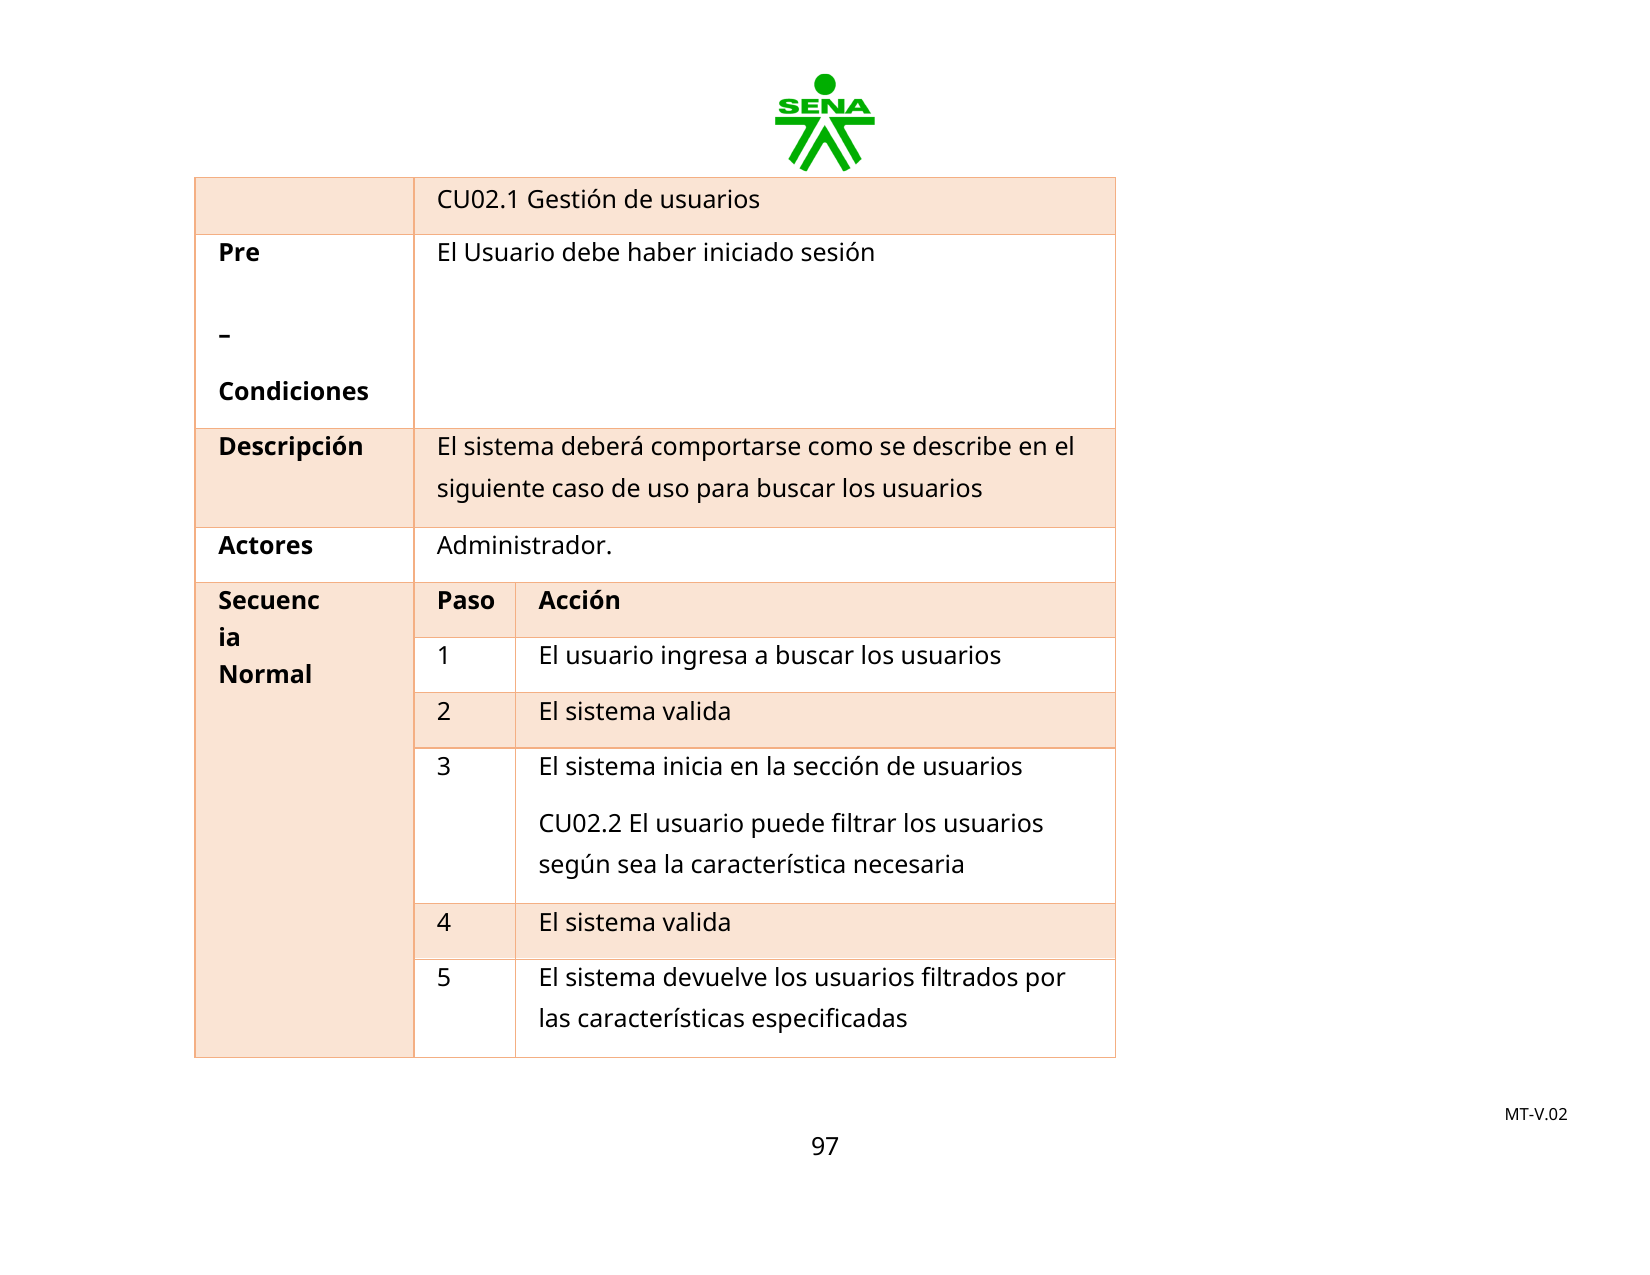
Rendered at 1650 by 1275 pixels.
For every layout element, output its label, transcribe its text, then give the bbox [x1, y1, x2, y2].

table_cell El sistema inicia en la sección de usuarios CU02.2 El usuario puede filtrar los usuarios según sea la característica necesaria [516, 749, 1115, 903]
table_cell El sistema devuelve los usuarios filtrados por las características especificadas [516, 960, 1115, 1057]
table_cell El sistema valida [516, 904, 1115, 958]
table_cell 1 [415, 638, 515, 692]
table_cell 2 [415, 693, 515, 747]
table_cell Descripción [196, 429, 413, 527]
table_cell El usuario ingresa a buscar los usuarios [516, 638, 1115, 692]
table_cell Secuencia Normal [196, 583, 413, 1057]
table_cell El sistema valida [516, 693, 1115, 747]
table_cell Acción [516, 583, 1115, 637]
table_cell Pre – Condiciones [196, 235, 413, 428]
picture [775, 73, 875, 172]
table_cell Actores [196, 528, 413, 582]
table_cell Dependencias [196, 178, 413, 234]
table_cell El sistema deberá comportarse como se describe en el siguiente caso de uso para buscar los usuarios [415, 429, 1115, 527]
table_cell 3 [415, 749, 515, 903]
table_cell 5 [415, 960, 515, 1057]
table_cell El Usuario debe haber iniciado sesión [415, 235, 1115, 428]
table_cell Paso [415, 583, 515, 637]
table_cell CU02 Usuarios CU02.1 Gestión de usuarios [415, 178, 1115, 234]
table_cell Administrador. [415, 528, 1115, 582]
table_cell 4 [415, 904, 515, 958]
